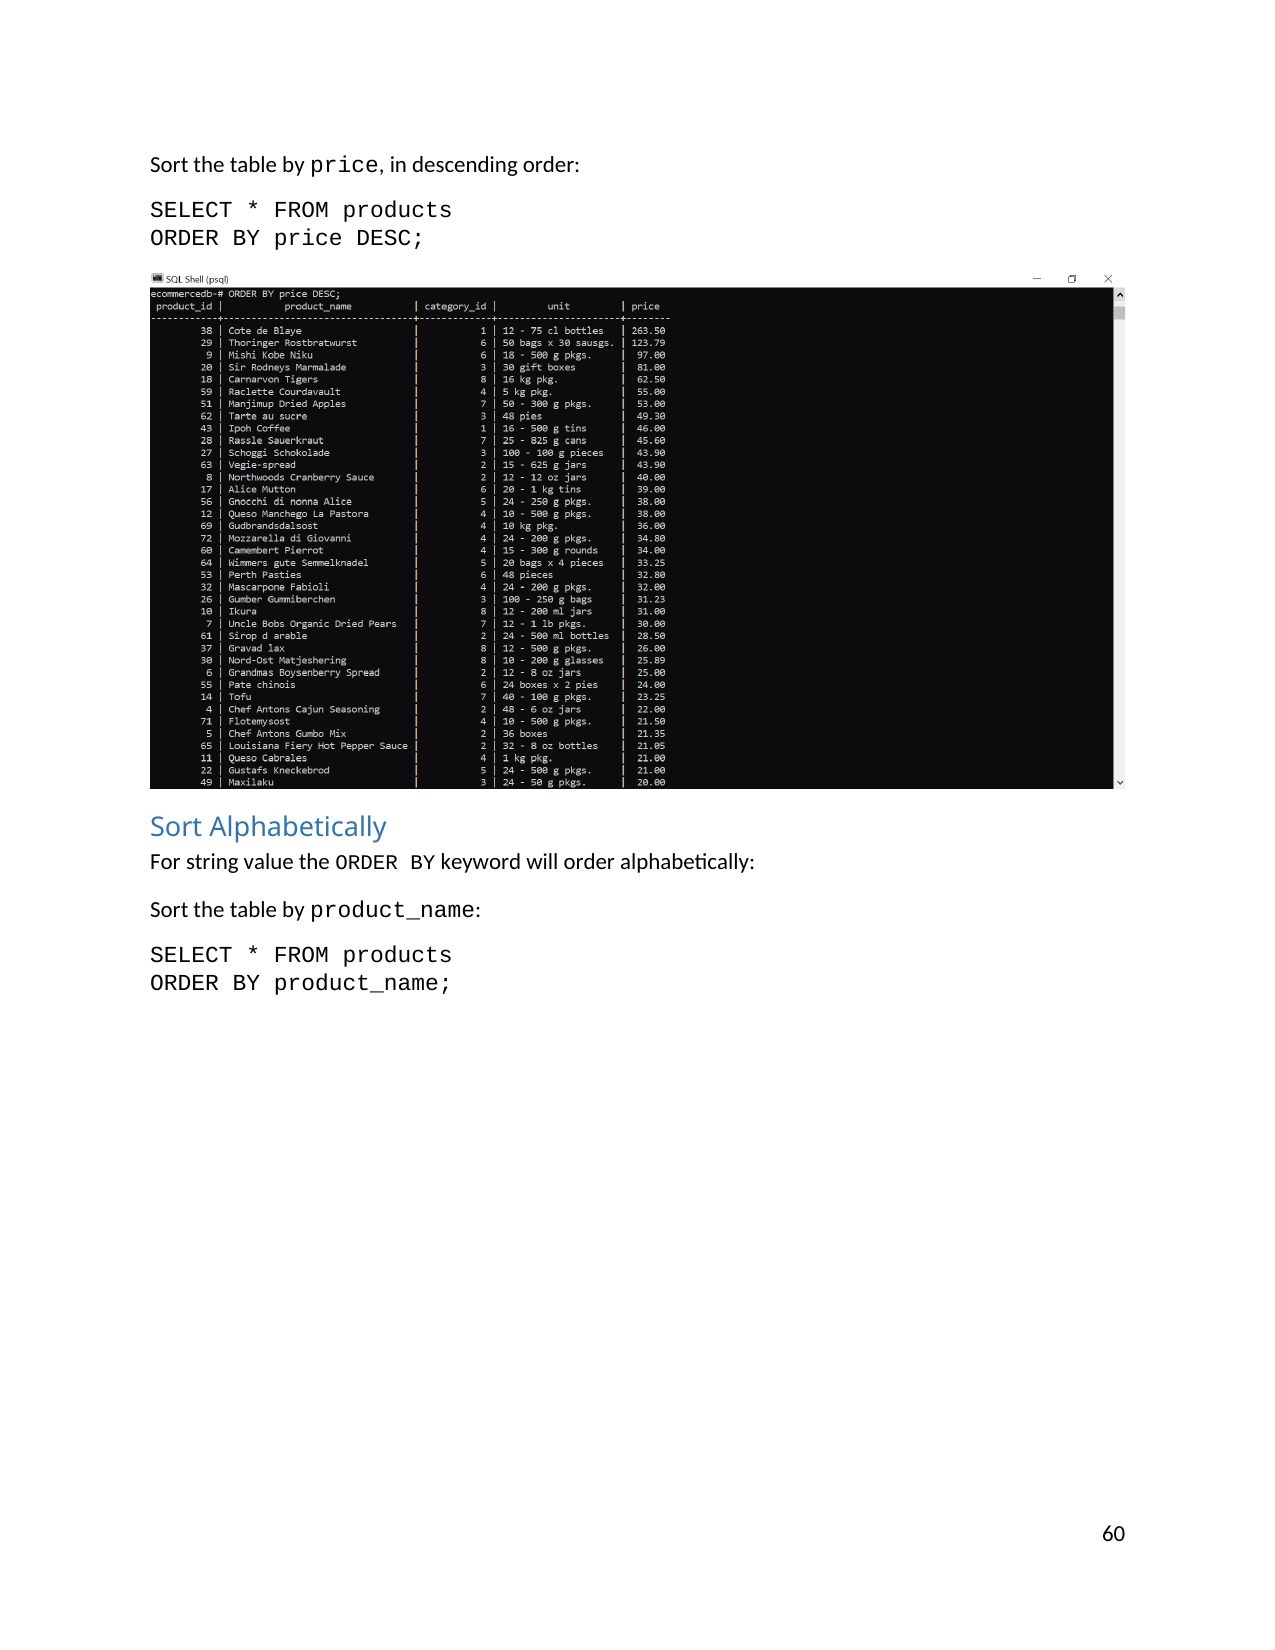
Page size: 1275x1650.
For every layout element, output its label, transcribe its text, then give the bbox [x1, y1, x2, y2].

text Sort the table by price, in descending order: [150, 150, 1125, 179]
text SELECT * FROM products ORDER BY product_name; [150, 943, 1125, 997]
picture [150, 270, 1125, 789]
text Sort the table by product_name: [150, 895, 1125, 924]
text SELECT * FROM products ORDER BY price DESC; [150, 198, 1125, 252]
text For string value the ORDER BY keyword will order alphabetically: [150, 847, 1125, 876]
subtitle Sort Alphabetically [150, 808, 1125, 844]
